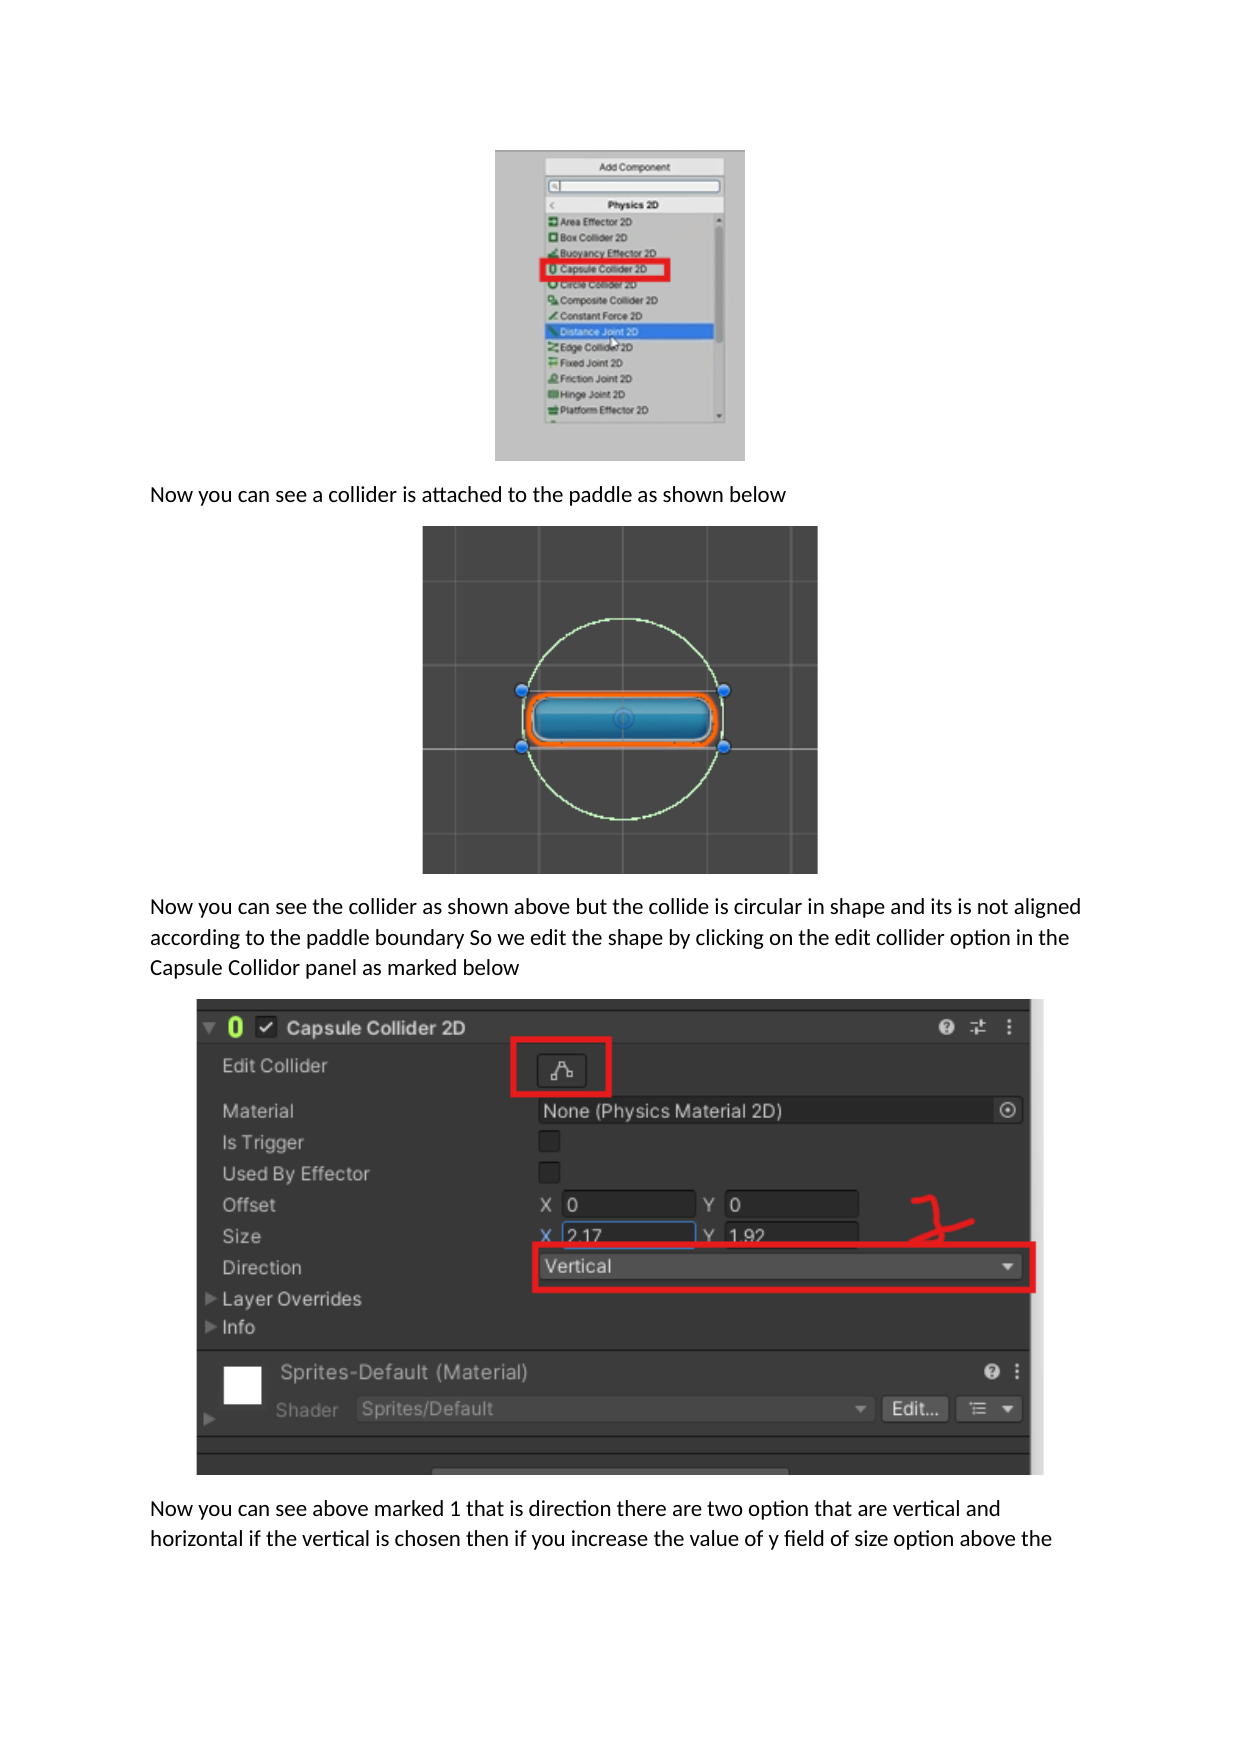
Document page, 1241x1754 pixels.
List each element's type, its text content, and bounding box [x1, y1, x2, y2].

picture [422, 526, 818, 874]
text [150, 1494, 1090, 1552]
text Now you can see a collider is attached to the paddle as shown below [150, 480, 1090, 508]
text Now you can see the collider as shown above but the collide is circular in shape and its is not aligned according to the paddle boundary So we edit the shape by clicking on the edit collider option in the Capsule Collidor panel as marked below [150, 892, 1090, 981]
picture [196, 999, 1044, 1475]
picture [495, 150, 745, 461]
